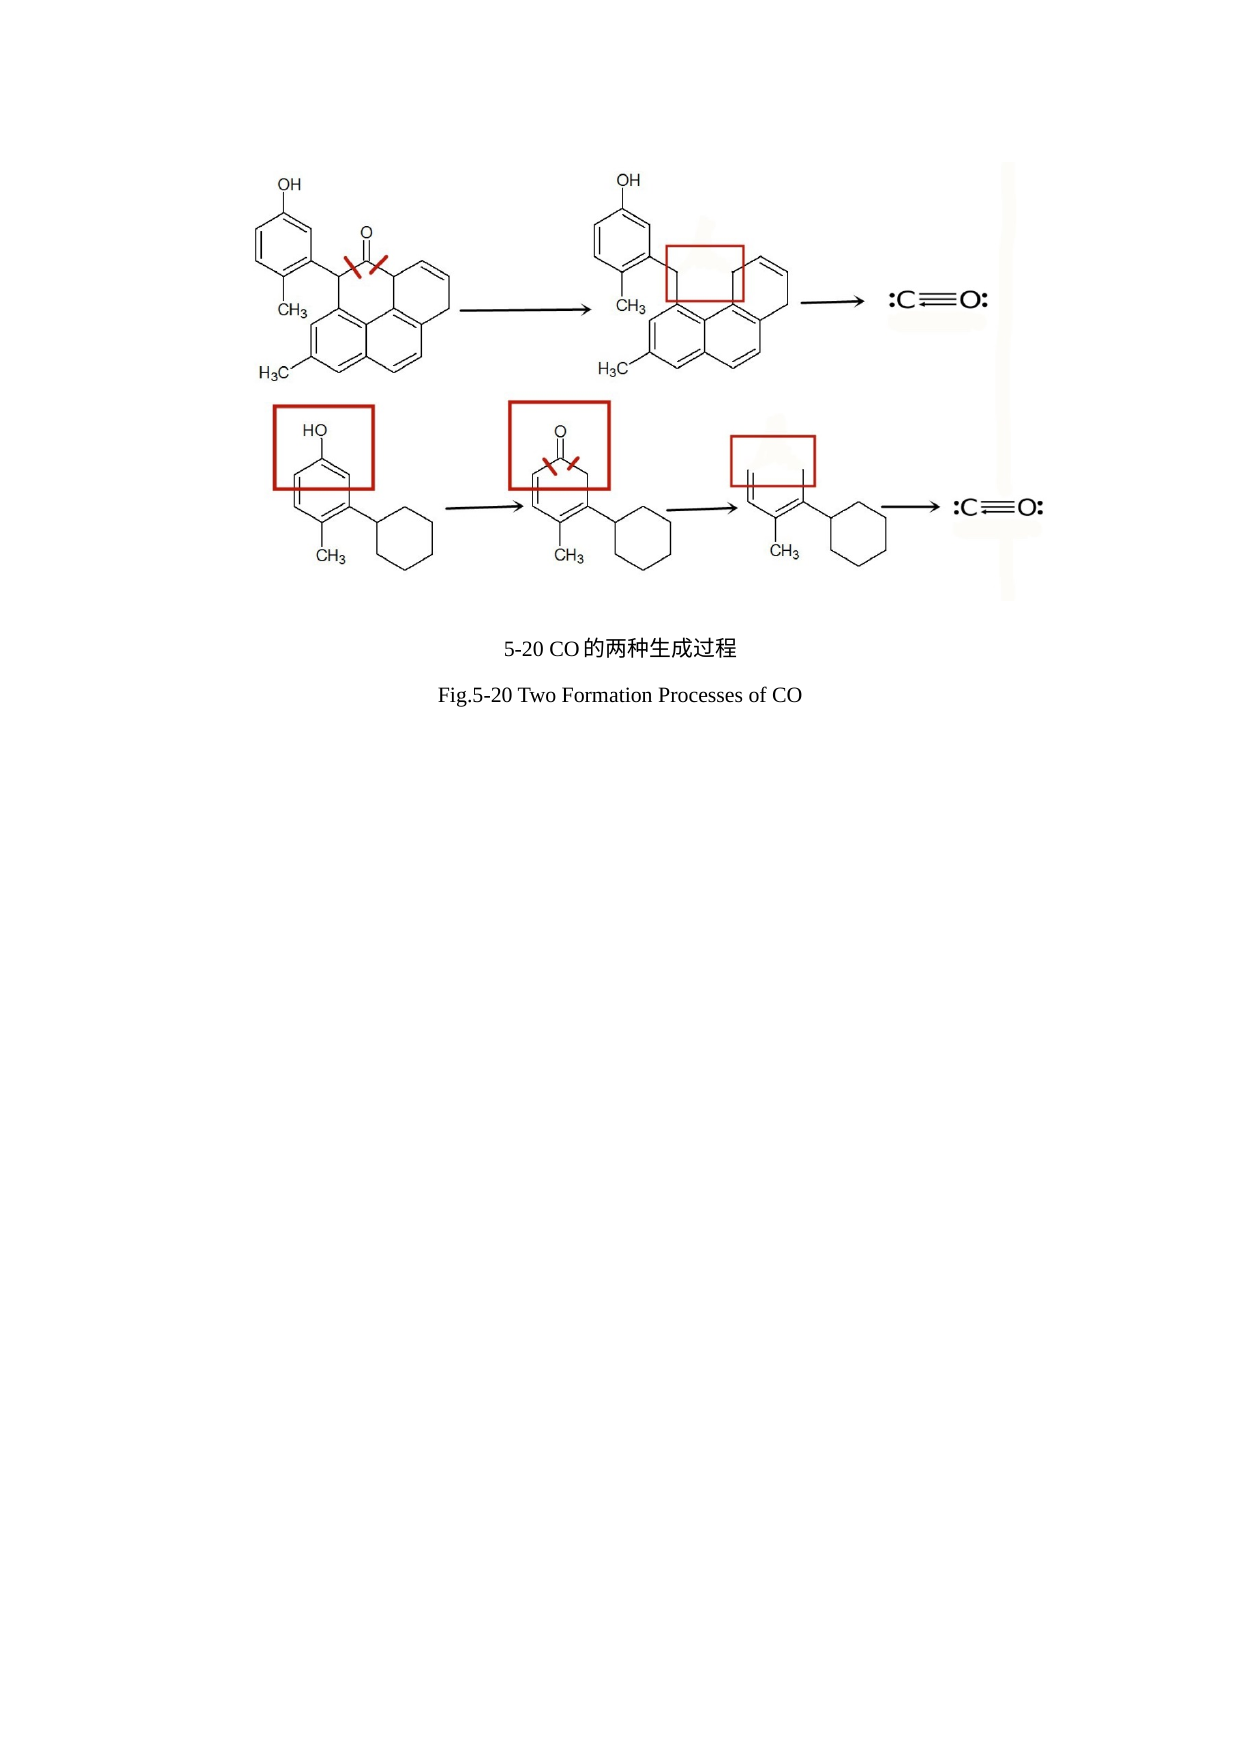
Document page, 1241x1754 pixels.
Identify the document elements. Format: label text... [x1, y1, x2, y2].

picture [187, 162, 1053, 601]
text 5-20 CO的两种生成过程 [187, 630, 1053, 663]
text Fig.5-20 Two Formation Processes of CO [187, 679, 1053, 711]
